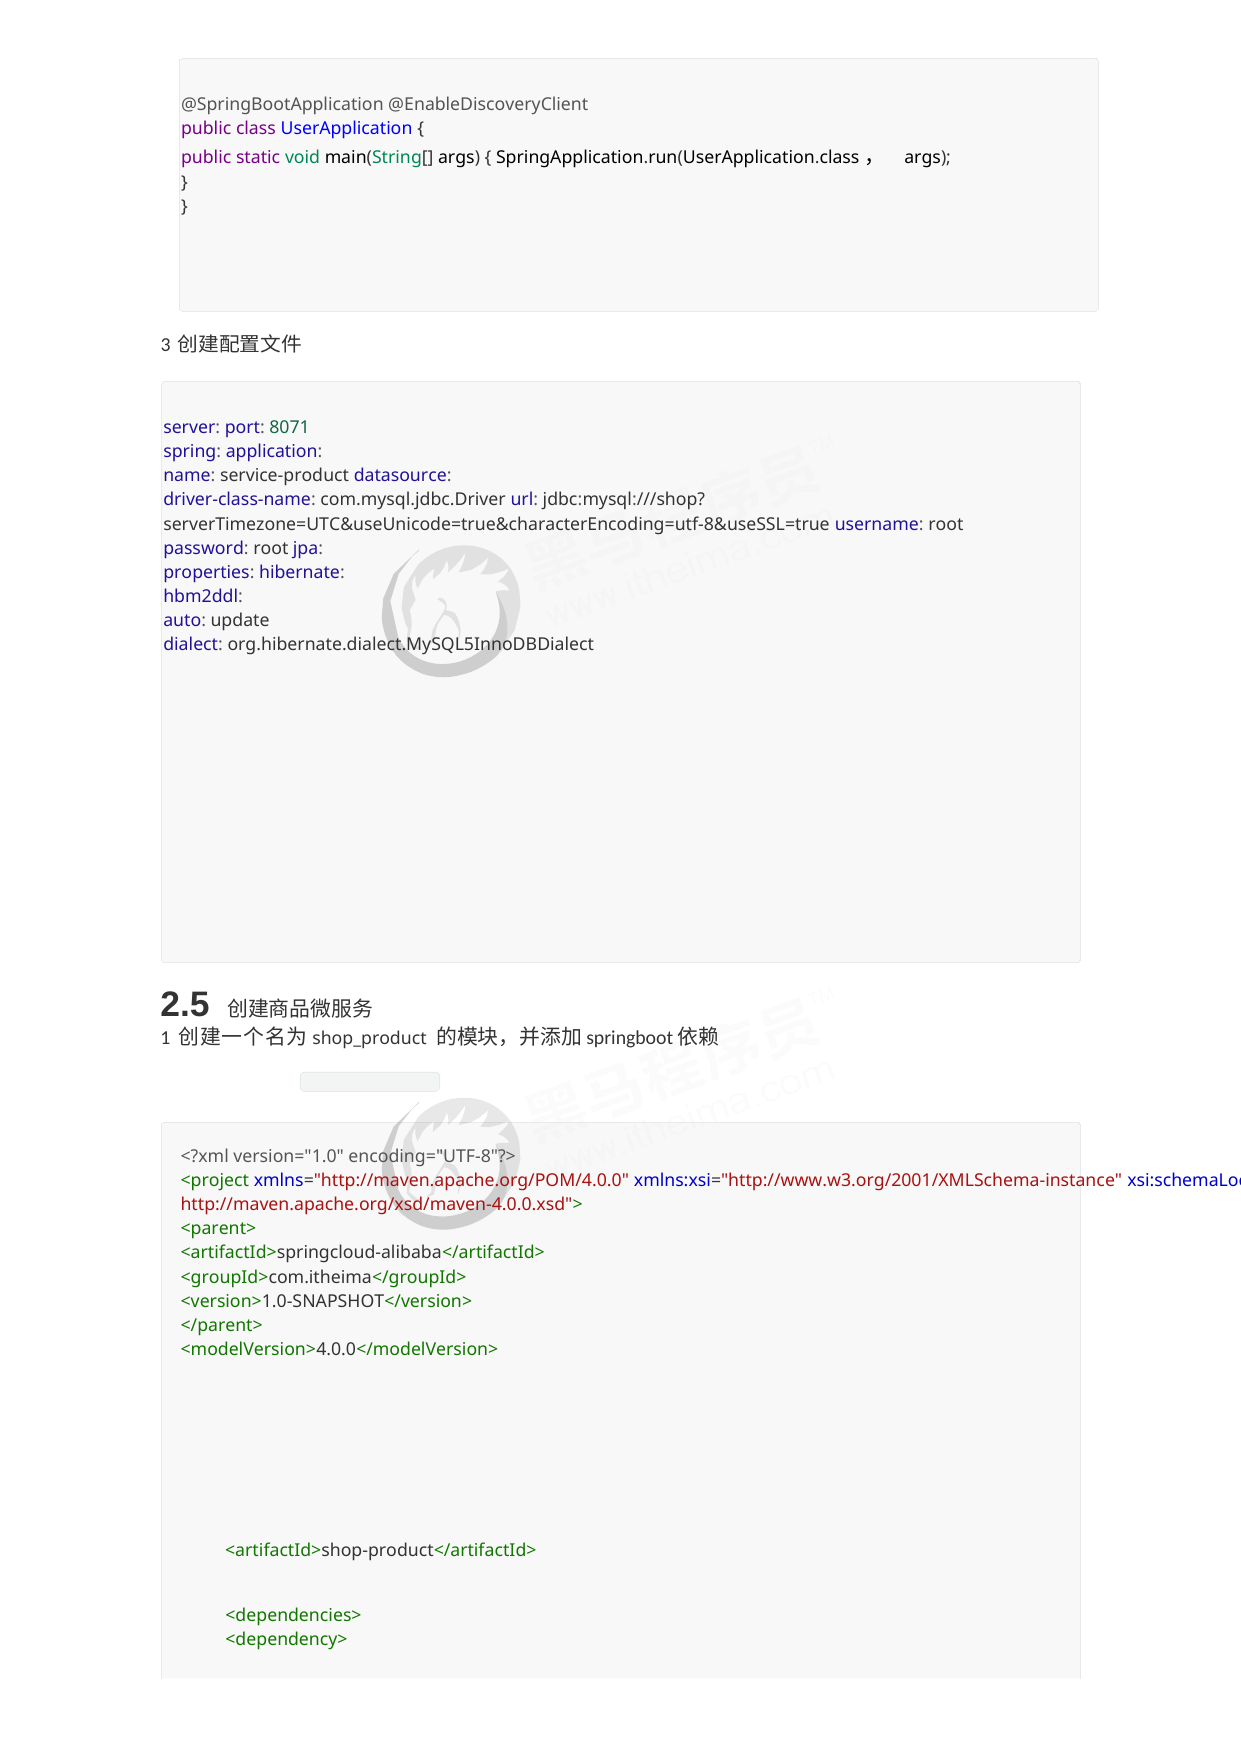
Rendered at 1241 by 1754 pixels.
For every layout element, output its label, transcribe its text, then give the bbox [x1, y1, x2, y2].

picture [524, 434, 835, 626]
picture [524, 986, 835, 1179]
list 创建配置文件 [160, 328, 1096, 357]
